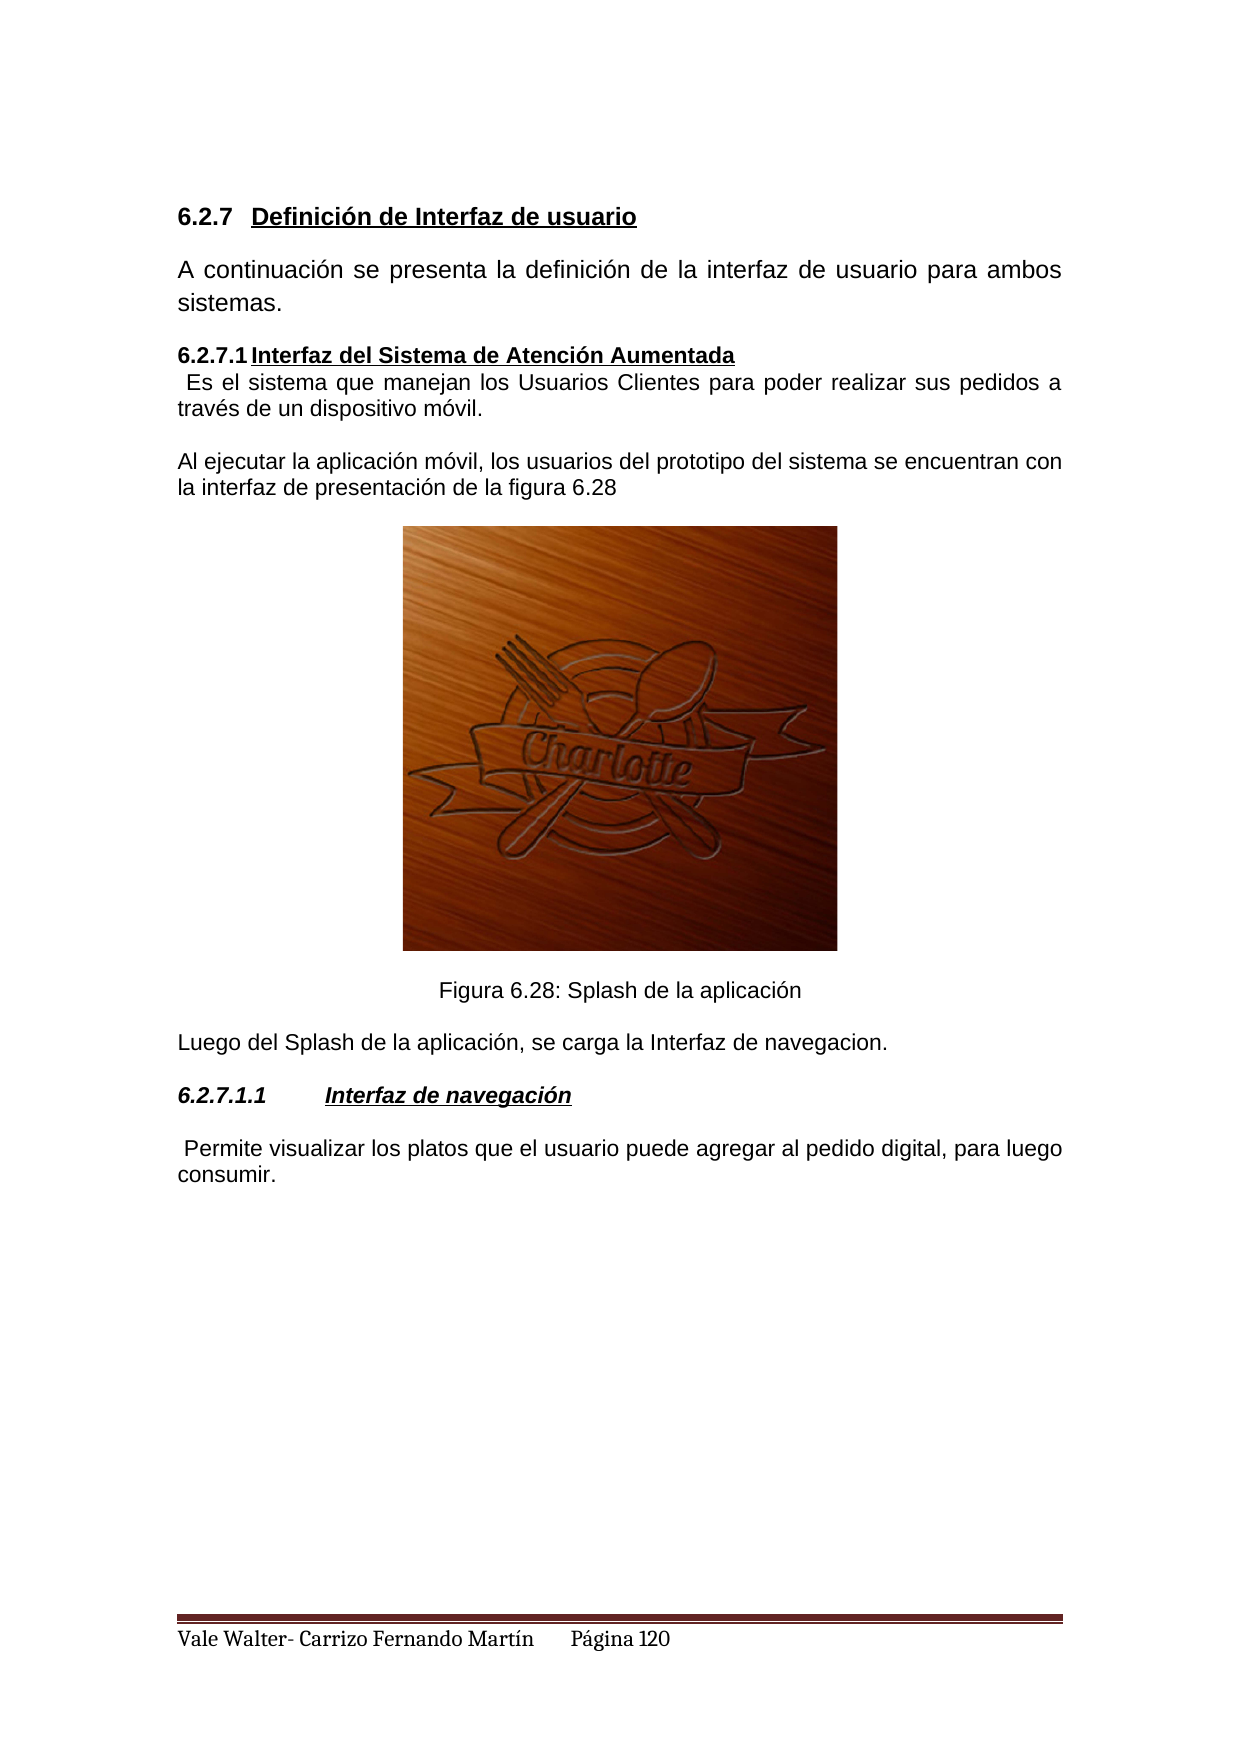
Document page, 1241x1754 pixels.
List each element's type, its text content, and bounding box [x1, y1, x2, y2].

picture [402, 526, 838, 951]
list Interfaz del Sistema de Atención Aumentada [177, 342, 1063, 368]
list Definición de Interfaz de usuario [177, 201, 1063, 230]
text Luego del Splash de la aplicación, se carga la Interfaz de navegacion. [177, 1029, 1063, 1056]
list Interfaz de navegación [177, 1082, 1063, 1108]
text A continuación se presenta la definición de la interfaz de usuario para ambos sistemas. [177, 255, 1063, 317]
text Es el sistema que manejan los Usuarios Clientes para poder realizar sus pedidos a través de un dispositivo móvil. [177, 368, 1063, 421]
text Al ejecutar la aplicación móvil, los usuarios del prototipo del sistema se encuentran con la interfaz de presentación de la figura 6.28 [177, 448, 1063, 500]
text Permite visualizar los platos que el usuario puede agregar al pedido digital, para luego consumir. [177, 1135, 1063, 1187]
text Figura 6.28: Splash de la aplicación [177, 977, 1063, 1003]
